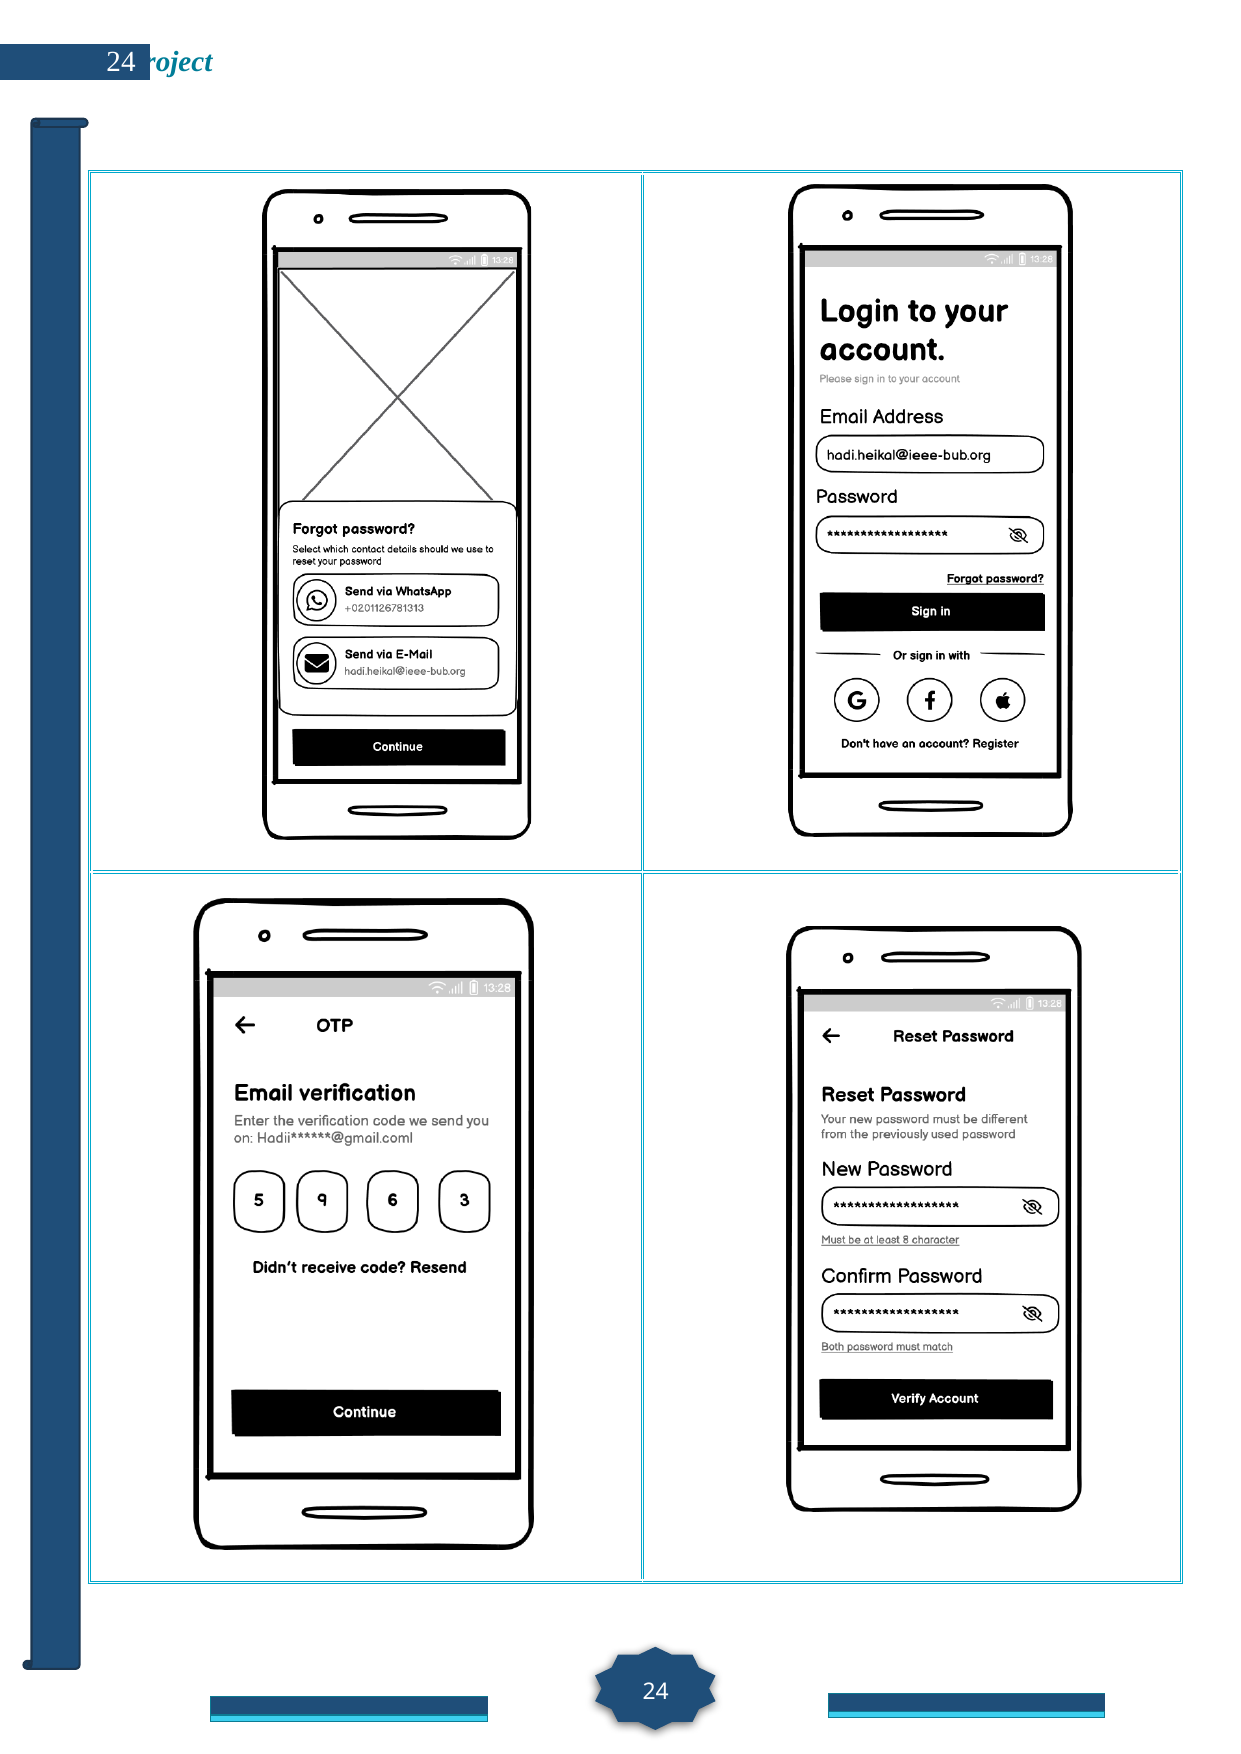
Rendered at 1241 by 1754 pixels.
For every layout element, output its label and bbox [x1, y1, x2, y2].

picture [192, 898, 534, 1550]
picture [261, 189, 532, 840]
table_header [642, 173, 1180, 870]
picture [785, 926, 1082, 1512]
picture [787, 184, 1167, 837]
table_cell [642, 870, 1182, 1581]
table_header [91, 173, 642, 870]
table_cell [89, 870, 642, 1581]
